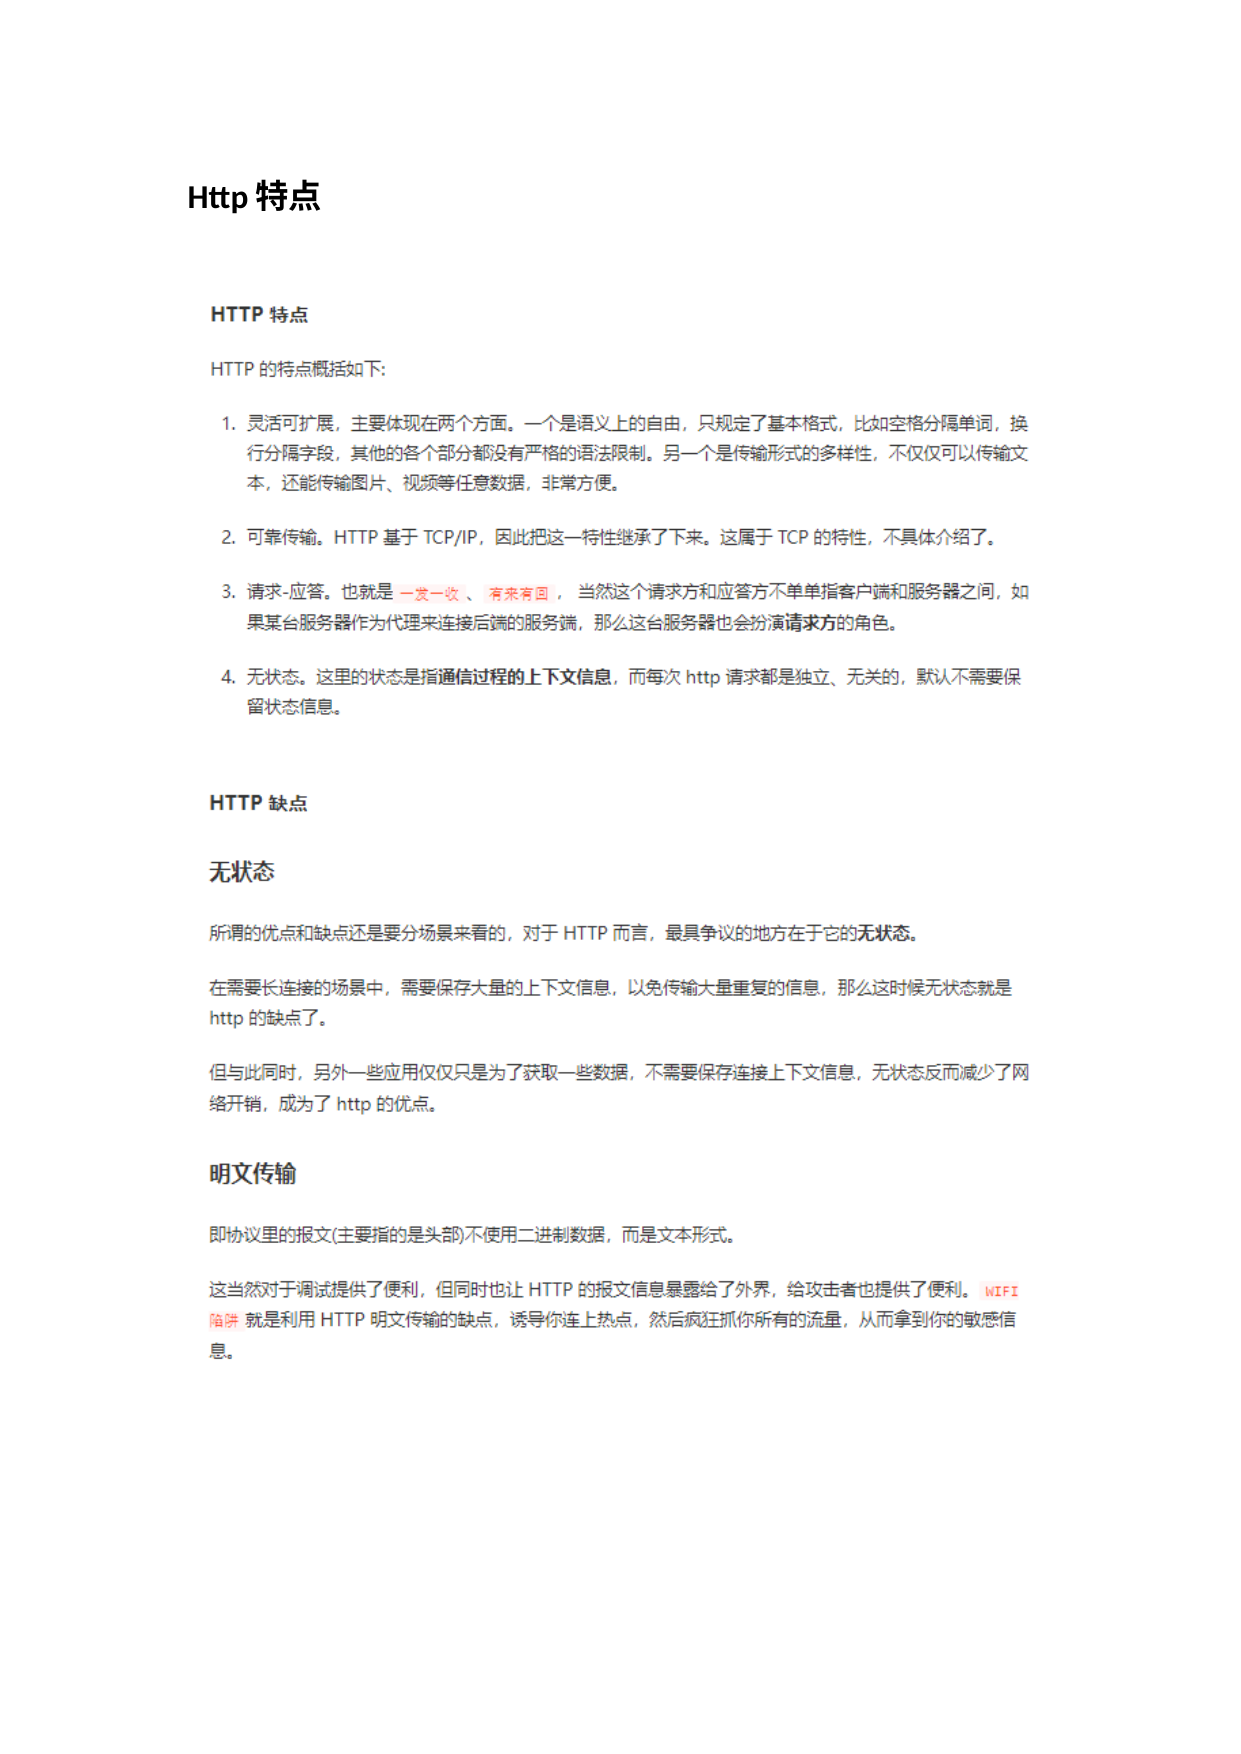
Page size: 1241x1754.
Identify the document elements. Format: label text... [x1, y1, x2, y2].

subtitle Http特点 [187, 162, 1053, 227]
picture [187, 776, 1053, 1370]
picture [187, 289, 1053, 750]
